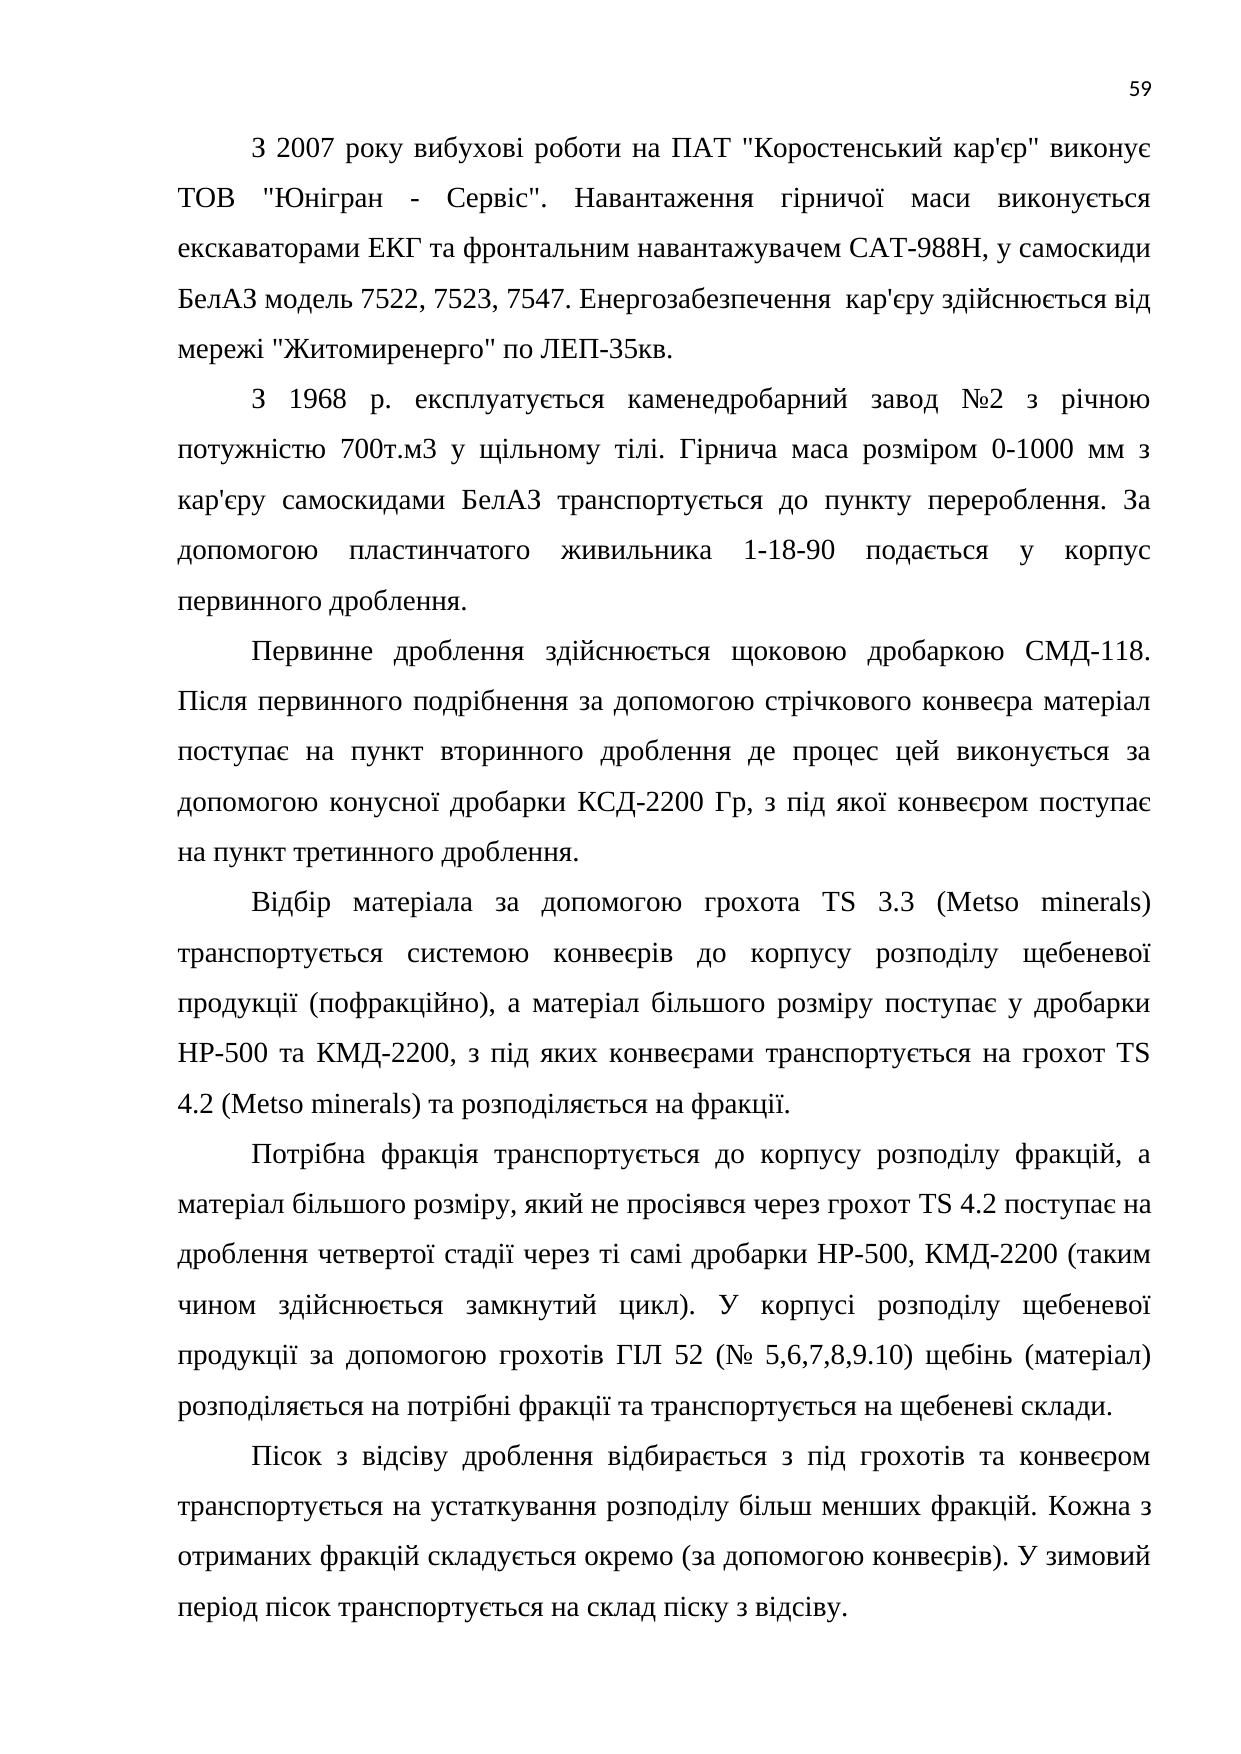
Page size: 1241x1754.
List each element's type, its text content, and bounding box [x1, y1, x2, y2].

text Відбір матеріала за допомогою грохота TS 3.3 (Metso minerals) транспортується системою конвеєрів до корпусу розподілу щебеневої продукції (пофракційно), а матеріал більшого розміру поступає у дробарки НР-500 та КМД-2200, з під яких конвеєрами транспортується на грохот TS 4.2 (Metso minerals) та розподіляється на фракції. [177, 884, 1152, 1119]
text Пісок з відсіву дроблення відбирається з під грохотів та конвеєром транспортується на устаткування розподілу більш менших фракцій. Кожна з отриманих фракцій складується окремо (за допомогою конвеєрів). У зимовий період пісок транспортується на склад піску з відсіву. [177, 1438, 1152, 1622]
text З 1968 р. експлуатується каменедробарний завод №2 з річною потужністю 700т.м3 у щільному тілі. Гірнича маса розміром 0-1000 мм з кар'єру самоскидами БелАЗ транспортується до пункту перероблення. За допомогою пластинчатого живильника 1-18-90 подається у корпус первинного дроблення. [177, 381, 1152, 616]
text Первинне дроблення здійснюється щоковою дробаркою СМД-118. Після первинного подрібнення за допомогою стрічкового конвеєра матеріал поступає на пункт вторинного дроблення де процес цей виконується за допомогою конусної дробарки КСД-2200 Гр, з під якої конвеєром поступає на пункт третинного дроблення. [177, 633, 1152, 868]
text З 2007 року вибухові роботи на ПАТ "Коростенський кар'єр" виконує ТОВ "Юнігран - Сервіс". Навантаження гірничої маси виконується екскаваторами ЕКГ та фронтальним навантажувачем САТ-988Н, у самоскиди БелАЗ модель 7522, 7523, 7547. Енергозабезпечення кар'єру здійснюється від мережі "Житомиренерго" по ЛЕП-35кв. [177, 130, 1152, 364]
text Потрібна фракція транспортується до корпусу розподілу фракцій, а матеріал більшого розміру, який не просіявся через грохот TS 4.2 поступає на дроблення четвертої стадії через ті самі дробарки НР-500, КМД-2200 (таким чином здійснюється замкнутий цикл). У корпусі розподілу щебеневої продукції за допомогою грохотів ГІЛ 52 (№ 5,6,7,8,9.10) щебінь (матеріал) розподіляється на потрібні фракції та транспортується на щебеневі склади. [177, 1136, 1152, 1421]
